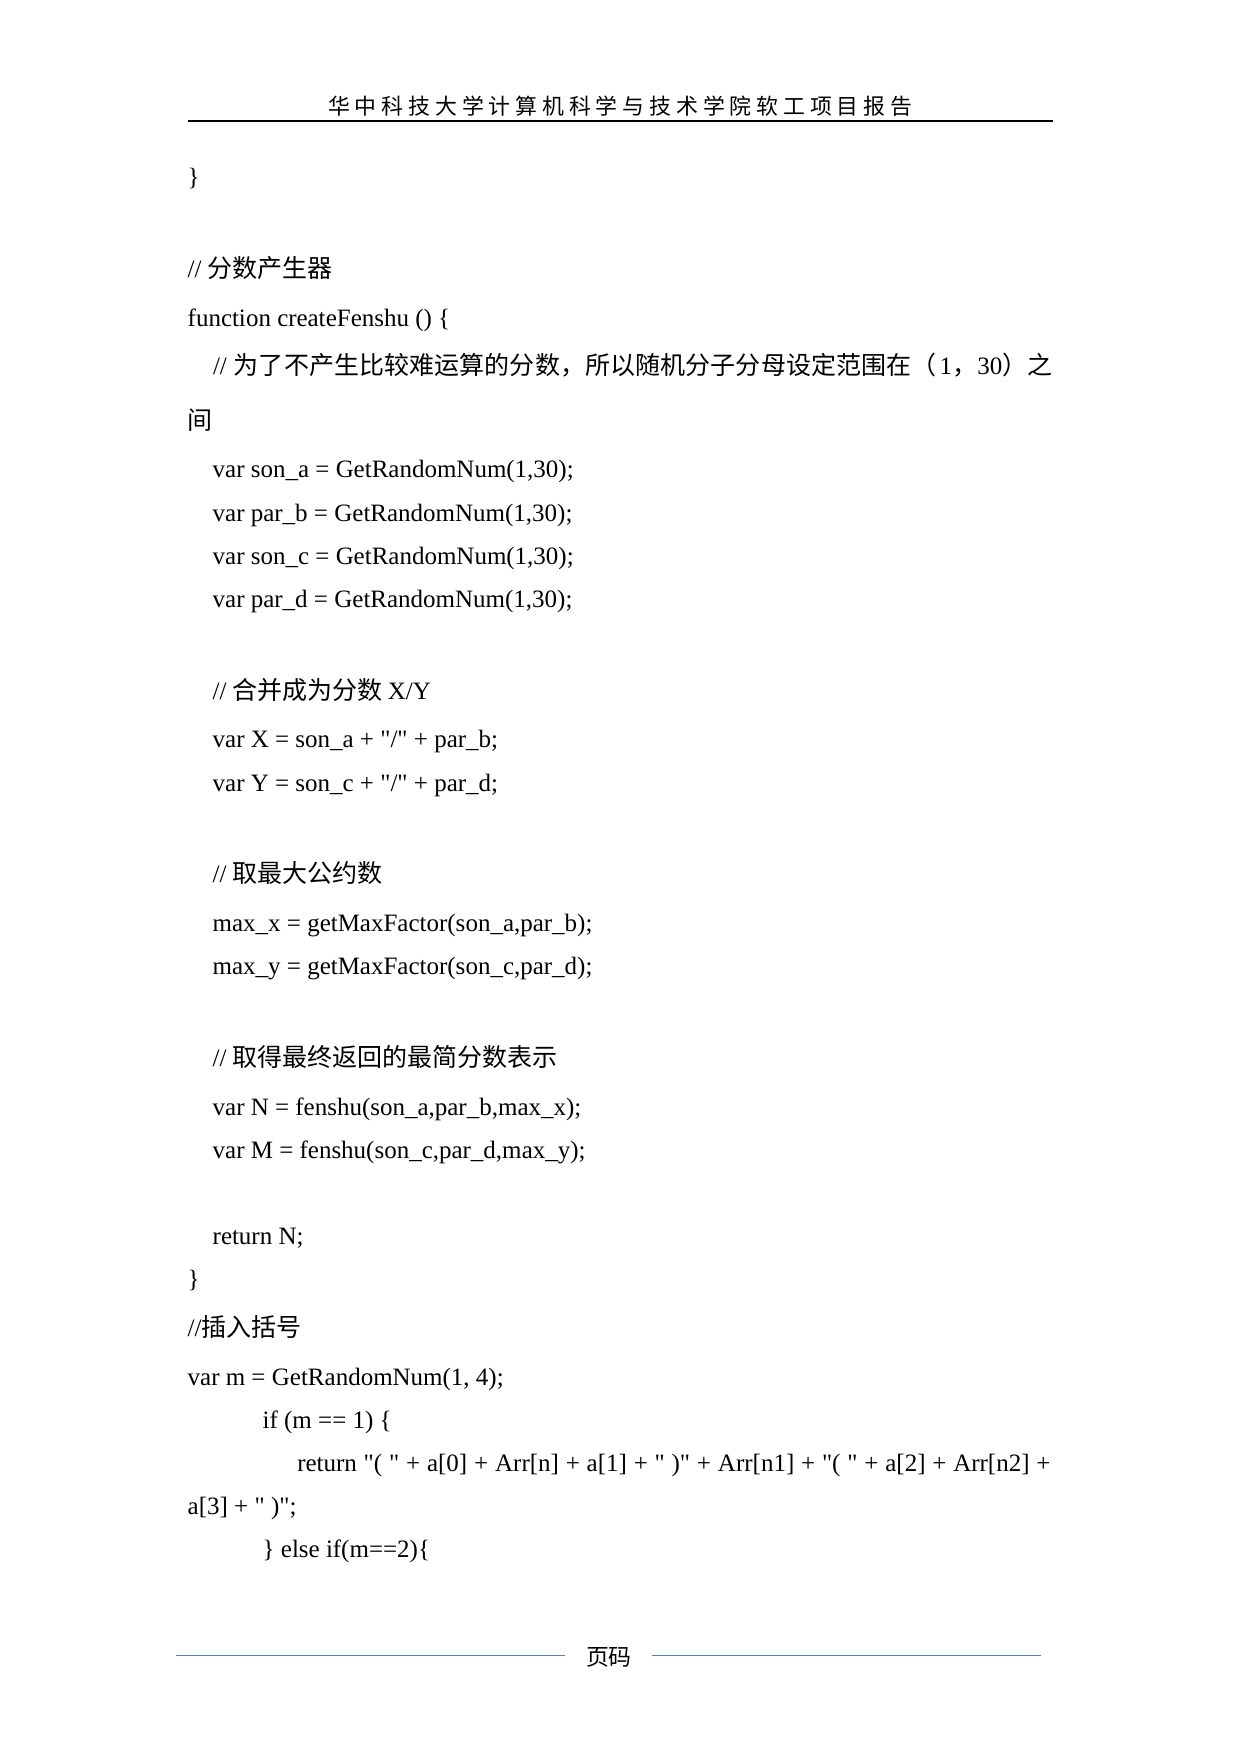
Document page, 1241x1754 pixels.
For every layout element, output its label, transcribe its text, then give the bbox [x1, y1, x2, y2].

text // 分数产生器 [187, 248, 1053, 284]
text //插入括号 [187, 1308, 1053, 1344]
text } [187, 1264, 1053, 1293]
text var X = son_a + "/" + par_b; [187, 724, 1053, 753]
text function createFenshu () { [187, 303, 1053, 331]
text // 取最大公约数 [187, 854, 1053, 890]
text var M = fenshu(son_c,par_d,max_y); [187, 1135, 1053, 1164]
text var par_b = GetRandomNum(1,30); [187, 498, 1053, 526]
text // 合并成为分数X/Y [187, 670, 1053, 706]
text var son_a = GetRandomNum(1,30); [187, 454, 1053, 483]
text var N = fenshu(son_a,par_b,max_x); [187, 1092, 1053, 1121]
text var par_d = GetRandomNum(1,30); [187, 584, 1053, 613]
text // 取得最终返回的最简分数表示 [187, 1038, 1053, 1074]
text return "( " + a[0] + Arr[n] + a[1] + " )" + Arr[n1] + "( " + a[2] + Arr[n2] + a[3] + " )"; [187, 1448, 1053, 1520]
text } [187, 162, 1053, 191]
text } else if(m==2){ [187, 1534, 1053, 1563]
text var m = GetRandomNum(1, 4); [187, 1362, 1053, 1391]
text return N; [187, 1221, 1053, 1250]
text max_y = getMaxFactor(son_c,par_d); [187, 951, 1053, 980]
text max_x = getMaxFactor(son_a,par_b); [187, 908, 1053, 937]
text var Y = son_c + "/" + par_d; [187, 768, 1053, 796]
text // 为了不产生比较难运算的分数，所以随机分子分母设定范围在（1，30）之间 [187, 346, 1053, 436]
text var son_c = GetRandomNum(1,30); [187, 541, 1053, 569]
text if (m == 1) { [187, 1405, 1053, 1434]
